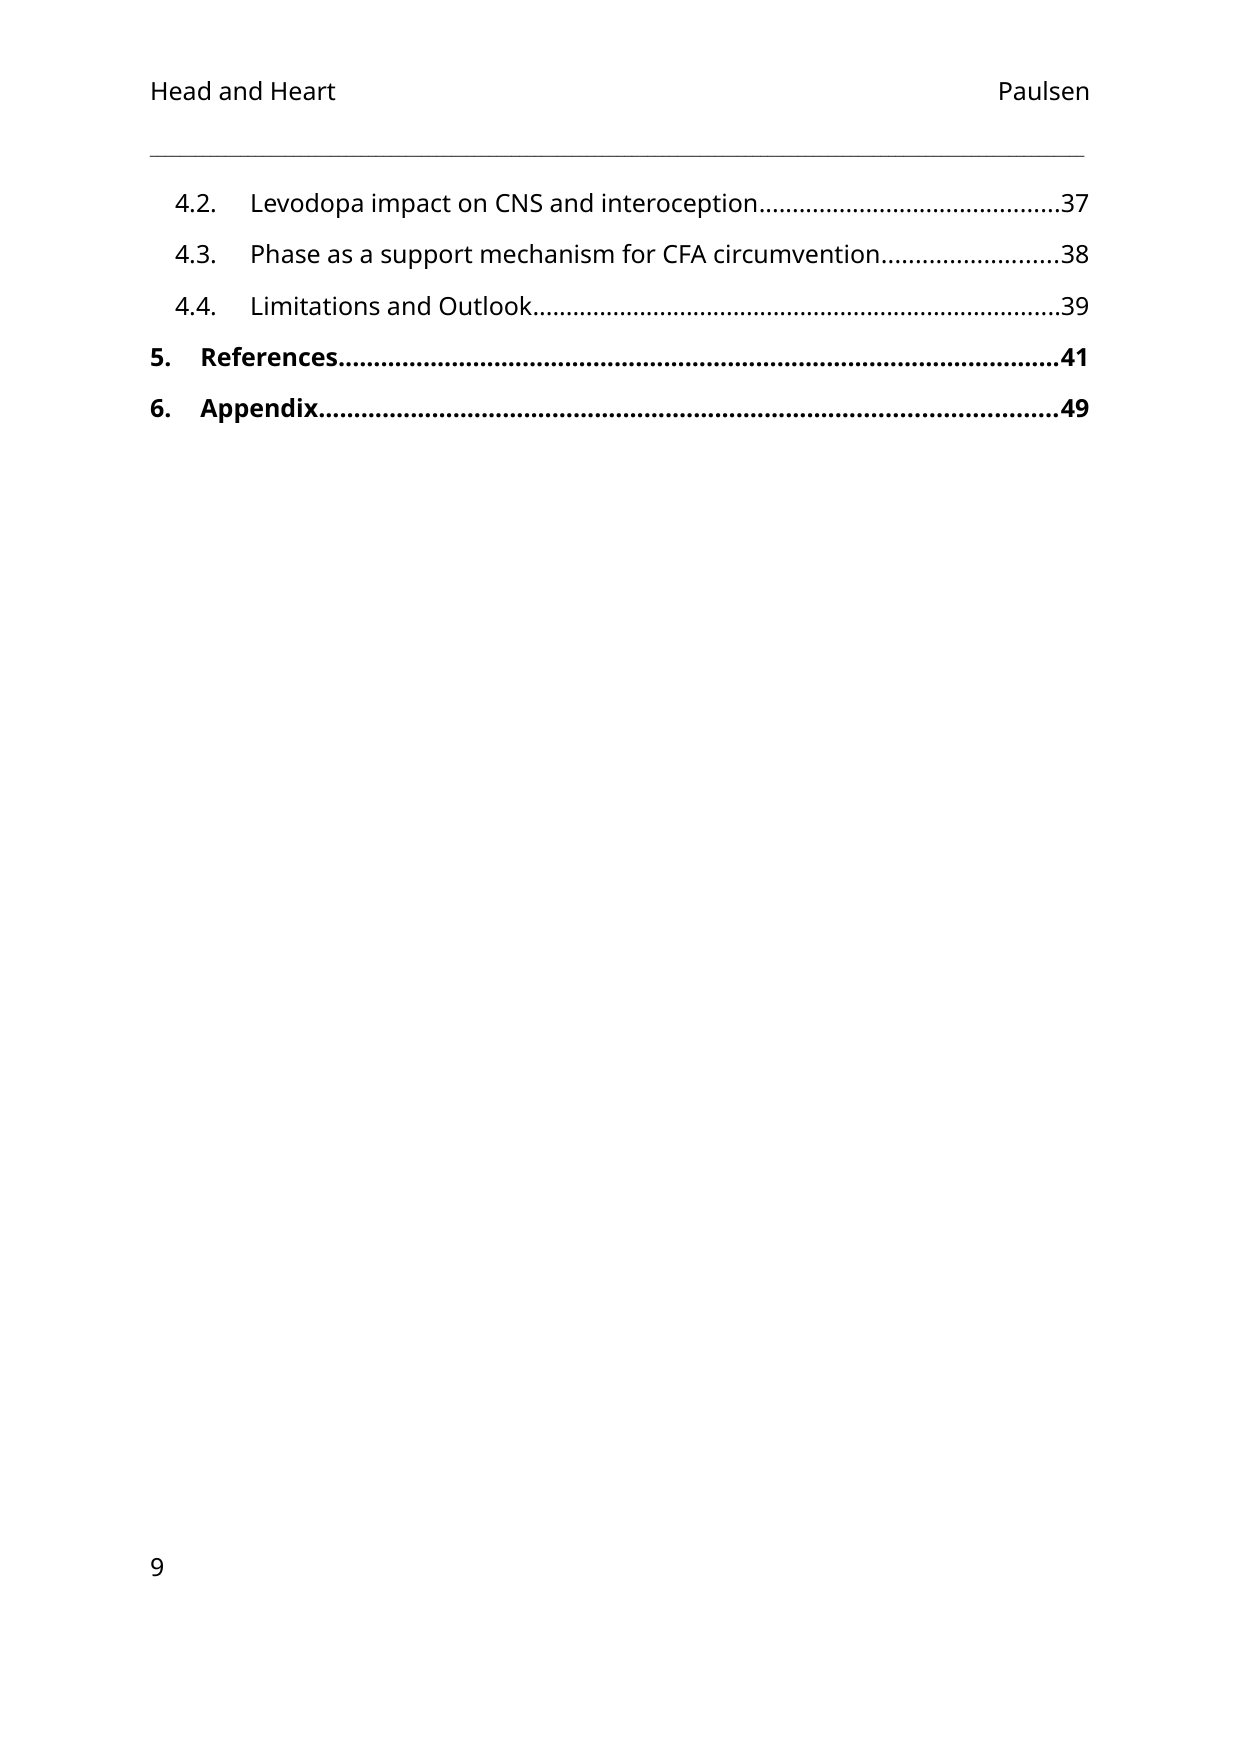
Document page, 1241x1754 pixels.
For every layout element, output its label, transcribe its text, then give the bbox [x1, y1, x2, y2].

text 6. Appendix 49 [150, 390, 1090, 424]
text 4.2. Levodopa impact on CNS and interoception 37 [175, 186, 1090, 220]
text 4.4. Limitations and Outlook 39 [175, 288, 1090, 322]
text 4.3. Phase as a support mechanism for CFA circumvention 38 [175, 237, 1090, 271]
text 5. References 41 [150, 339, 1090, 373]
